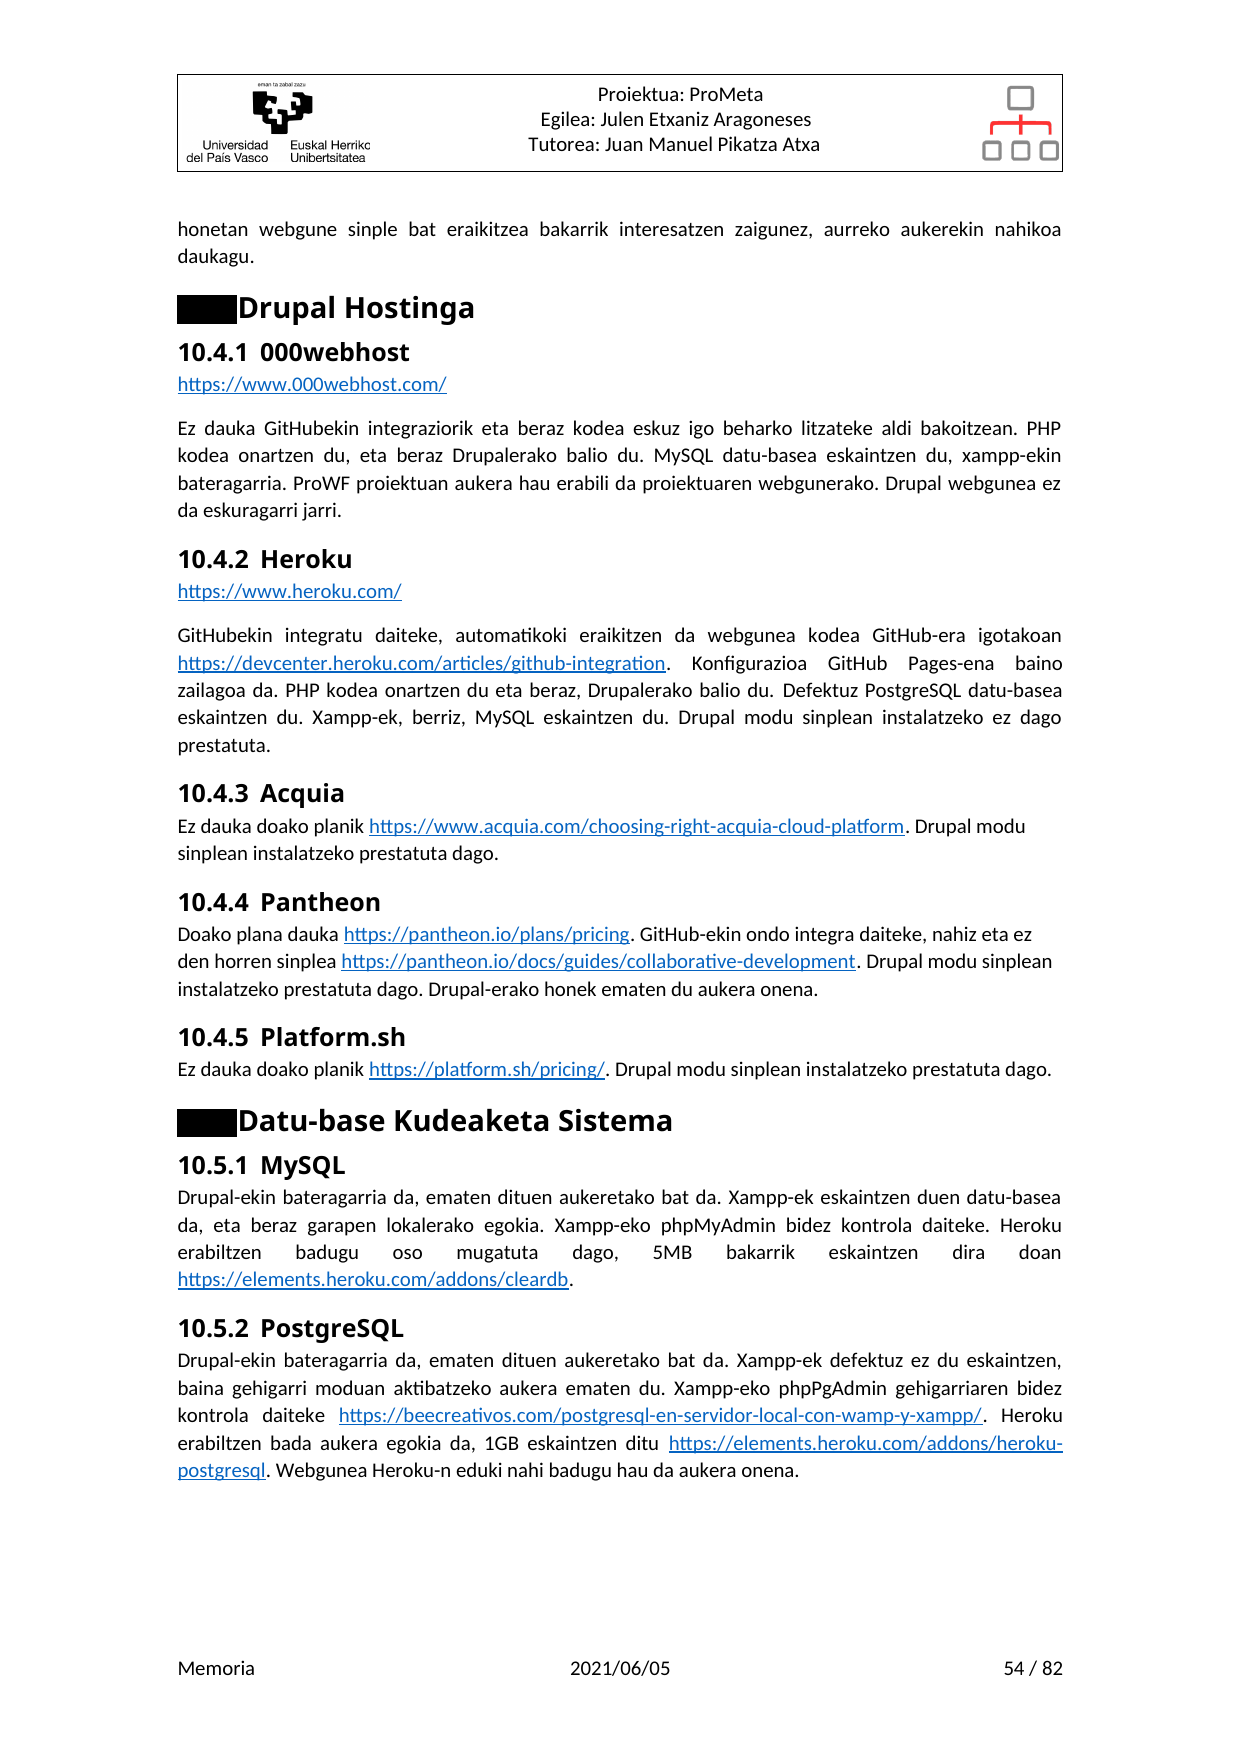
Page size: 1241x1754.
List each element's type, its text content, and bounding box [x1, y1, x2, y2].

picture [182, 80, 370, 162]
text Drupal-ekin bateragarria da, ematen dituen aukeretako bat da. Xampp-ek eskaintzen duen datu-basea da, eta beraz garapen lokalerako egokia. Xampp-eko phpMyAdmin bidez kontrola daiteke. Heroku erabiltzen badugu oso mugatuta dago, 5MB bakarrik eskaintzen dira doan https://elements.heroku.com/addons/cleardb. [177, 1184, 1063, 1292]
picture [978, 80, 1060, 162]
subtitle Datu-base Kudeaketa Sistema [177, 1101, 1063, 1140]
text https://www.000webhost.com/ [177, 371, 1063, 397]
subtitle 000webhost [177, 334, 1063, 368]
subtitle Acquia [177, 776, 1063, 810]
text Ez dauka doako planik https://platform.sh/pricing/. Drupal modu sinplean instalatzeko prestatuta dago. [177, 1057, 1063, 1082]
subtitle Drupal Hostinga [177, 287, 1063, 327]
subtitle MySQL [177, 1148, 1063, 1182]
text Doako plana dauka https://pantheon.io/plans/pricing. GitHub-ekin ondo integra daiteke, nahiz eta ez den horren sinplea https://pantheon.io/docs/guides/collaborative-development. Drupal modu sinplean instalatzeko prestatuta dago. Drupal-erako honek ematen du aukera onena. [177, 921, 1063, 1001]
text GitHubekin integratu daiteke, automatikoki eraikitzen da webgunea kodea GitHub-era igotakoan https://devcenter.heroku.com/articles/github-integration. Konfigurazioa GitHub Pages-ena baino zailagoa da. PHP kodea onartzen du eta beraz, Drupalerako balio du. Defektuz PostgreSQL datu-basea eskaintzen du. Xampp-ek, berriz, MySQL eskaintzen du. Drupal modu sinplean instalatzeko ez dago prestatuta. [177, 622, 1063, 757]
subtitle Platform.sh [177, 1020, 1063, 1054]
text Ez dauka doako planik https://www.acquia.com/choosing-right-acquia-cloud-platform. Drupal modu sinplean instalatzeko prestatuta dago. [177, 813, 1063, 866]
text Ez dauka GitHubekin integraziorik eta beraz kodea eskuz igo beharko litzateke aldi bakoitzean. PHP kodea onartzen du, eta beraz Drupalerako balio du. MySQL datu-basea eskaintzen du, xampp-ekin bateragarria. ProWF proiektuan aukera hau erabili da proiektuaren webgunerako. Drupal webgunea ez da eskuragarri jarri. [177, 415, 1063, 523]
subtitle Pantheon [177, 884, 1063, 918]
subtitle PostgreSQL [177, 1311, 1063, 1345]
text Drupal-ekin bateragarria da, ematen dituen aukeretako bat da. Xampp-ek defektuz ez du eskaintzen, baina gehigarri moduan aktibatzeko aukera ematen du. Xampp-eko phpPgAdmin gehigarriaren bidez kontrola daiteke https://beecreativos.com/postgresql-en-servidor-local-con-wamp-y-xampp/. Heroku erabiltzen bada aukera egokia da, 1GB eskaintzen ditu https://elements.heroku.com/addons/heroku-postgresql. Webgunea Heroku-n eduki nahi badugu hau da aukera onena. [177, 1347, 1063, 1482]
subtitle Heroku [177, 542, 1063, 576]
text https://www.heroku.com/ [177, 578, 1063, 604]
